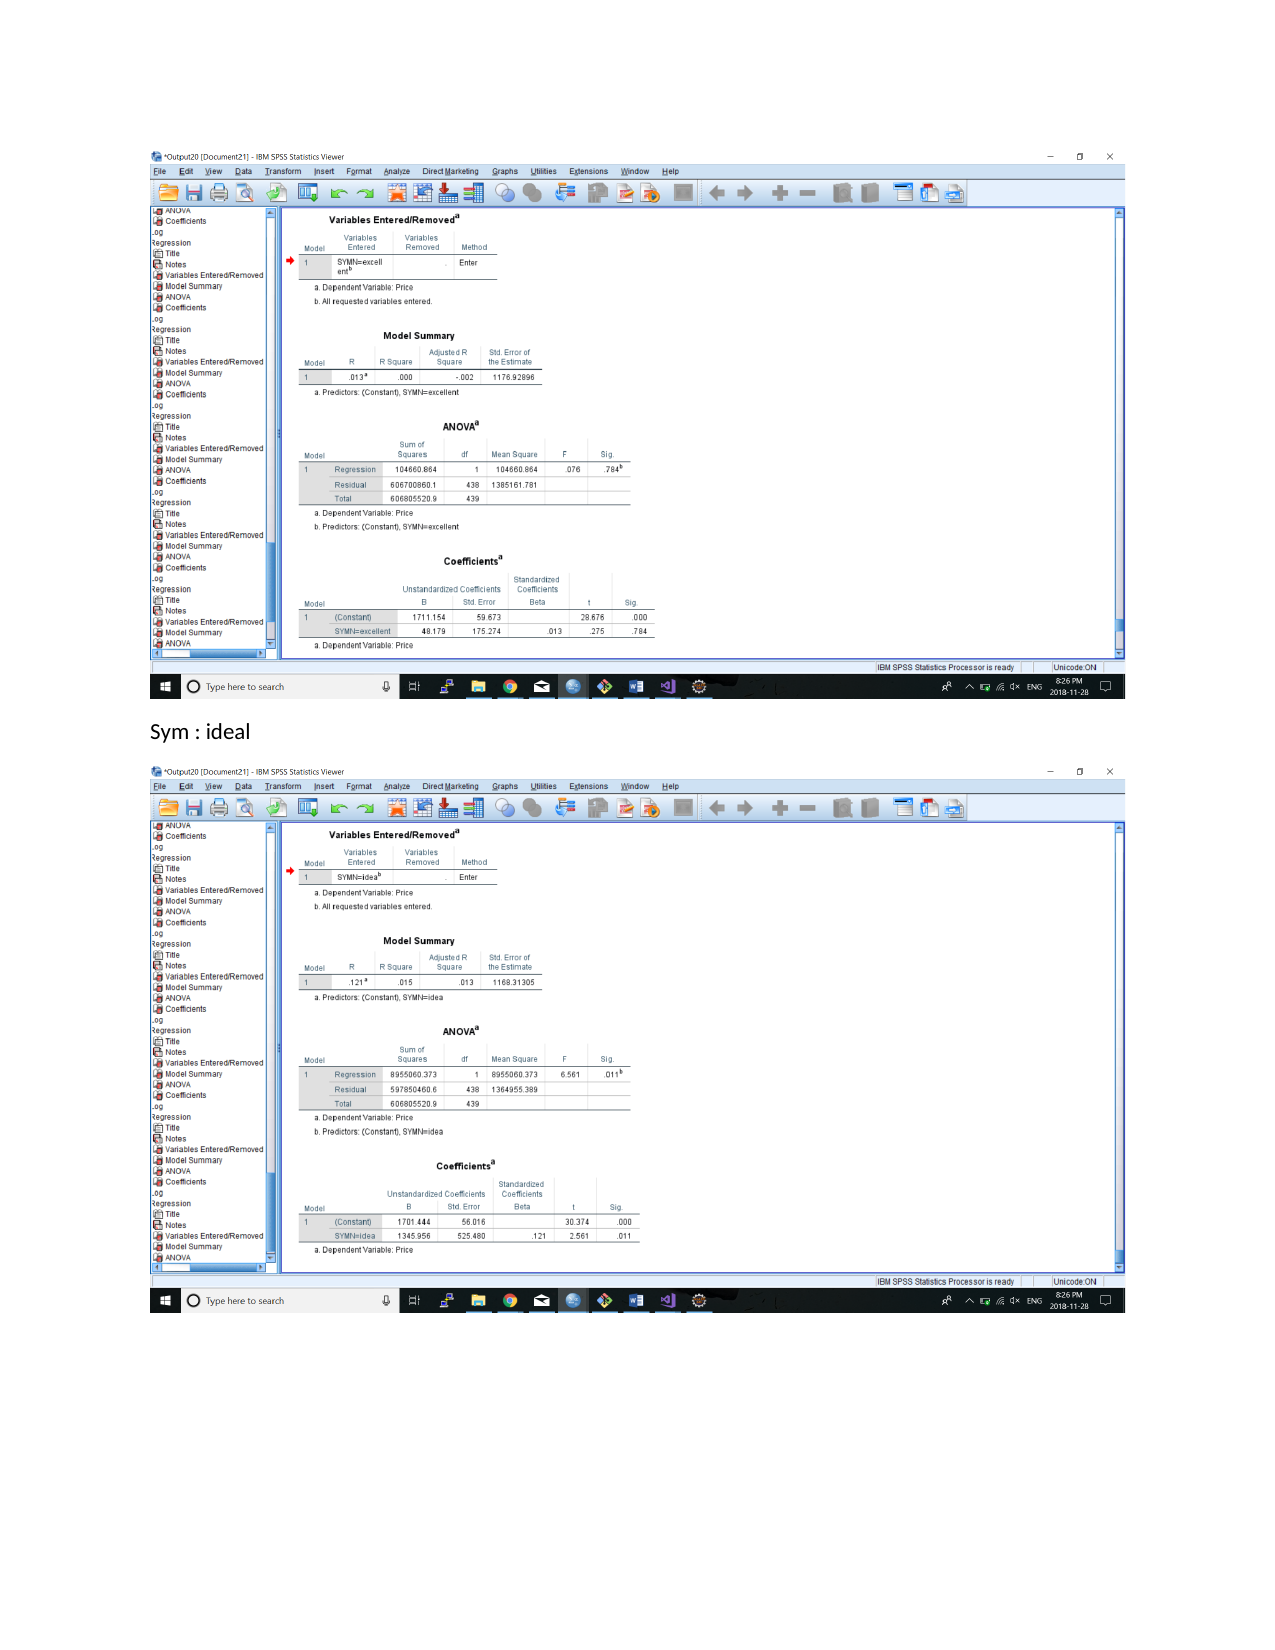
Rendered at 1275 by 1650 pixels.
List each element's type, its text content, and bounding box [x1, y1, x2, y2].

text Sym : ideal [150, 717, 1125, 745]
picture [150, 150, 1125, 699]
picture [150, 764, 1125, 1313]
